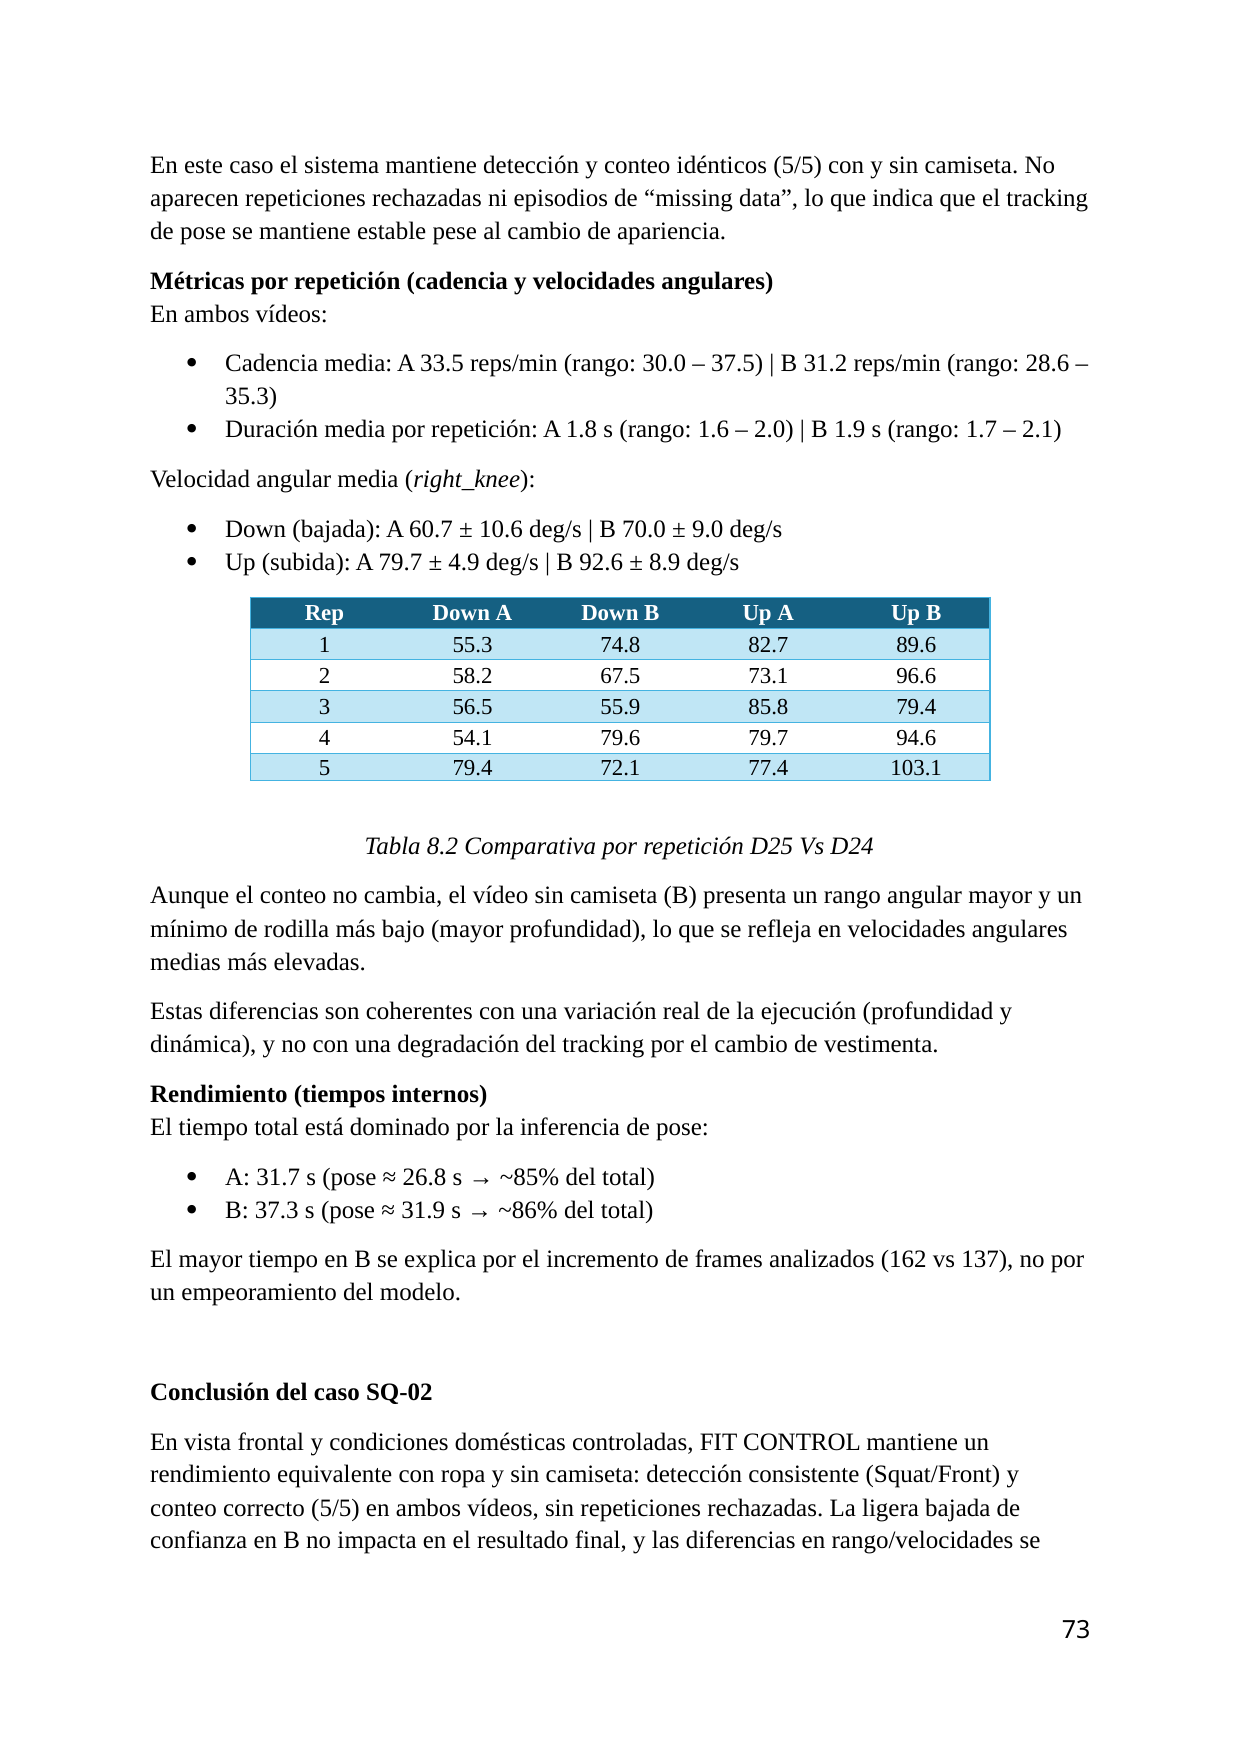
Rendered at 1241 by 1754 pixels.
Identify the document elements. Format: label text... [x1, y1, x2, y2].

table_cell 1 [251, 629, 398, 659]
table_header Down B [546, 598, 694, 628]
table_cell 58.2 [398, 660, 546, 690]
table_cell 79.4 [398, 754, 546, 780]
list Duración media por repetición: A 1.8 s (rango: 1.6 – 2.0) | B 1.9 s (rango: 1.7 – 2.1) [187, 414, 1090, 443]
table_cell 74.8 [546, 629, 694, 659]
table_cell 85.8 [694, 691, 842, 722]
table_cell 2 [251, 660, 398, 690]
table_cell 94.6 [842, 723, 989, 753]
table_cell 55.9 [546, 691, 694, 722]
list B: 37.3 s (pose ≈ 31.9 s → ~86% del total) [187, 1195, 1090, 1223]
table_header Rep [251, 598, 398, 628]
table_cell 4 [251, 723, 398, 753]
table_cell 77.4 [694, 754, 842, 780]
table_cell 79.6 [546, 723, 694, 753]
text Velocidad angular media (right_knee): [150, 464, 1090, 493]
table_header Down A [398, 598, 546, 628]
table_cell 89.6 [842, 629, 989, 659]
table_cell 82.7 [694, 629, 842, 659]
text En este caso el sistema mantiene detección y conteo idénticos (5/5) con y sin camiseta. No aparecen repeticiones rechazadas ni episodios de “missing data”, lo que indica que el tracking de pose se mantiene estable pese al cambio de apariencia. [150, 150, 1090, 245]
table_cell 72.1 [546, 754, 694, 780]
table_cell 56.5 [398, 691, 546, 722]
table_cell 79.4 [842, 691, 989, 722]
list A: 31.7 s (pose ≈ 26.8 s → ~85% del total) [187, 1162, 1090, 1191]
table_cell 67.5 [546, 660, 694, 690]
text Métricas por repetición (cadencia y velocidades angulares) En ambos vídeos: [150, 266, 1090, 327]
table_cell 96.6 [842, 660, 989, 690]
text Tabla 8.2 Comparativa por repetición D25 Vs D24 [150, 831, 1090, 860]
table_cell 5 [251, 754, 398, 780]
table_cell 55.3 [398, 629, 546, 659]
text Aunque el conteo no cambia, el vídeo sin camiseta (B) presenta un rango angular mayor y un mínimo de rodilla más bajo (mayor profundidad), lo que se refleja en velocidades angulares medias más elevadas. [150, 881, 1090, 975]
table_cell 54.1 [398, 723, 546, 753]
table_cell 103.1 [842, 754, 989, 780]
text Estas diferencias son coherentes con una variación real de la ejecución (profundidad y dinámica), y no con una degradación del tracking por el cambio de vestimenta. [150, 996, 1090, 1058]
table_cell 3 [251, 691, 398, 722]
table_header Up A [694, 598, 842, 628]
text Rendimiento (tiempos internos) El tiempo total está dominado por la inferencia de pose: [150, 1079, 1090, 1141]
table_cell 79.7 [694, 723, 842, 753]
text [150, 1427, 1090, 1554]
list Up (subida): A 79.7 ± 4.9 deg/s | B 92.6 ± 8.9 deg/s [187, 547, 1090, 576]
list Down (bajada): A 60.7 ± 10.6 deg/s | B 70.0 ± 9.0 deg/s [187, 514, 1090, 543]
text El mayor tiempo en B se explica por el incremento de frames analizados (162 vs 137), no por un empeoramiento del modelo. [150, 1244, 1090, 1306]
table_header Up B [842, 598, 989, 628]
list Cadencia media: A 33.5 reps/min (rango: 30.0 – 37.5) | B 31.2 reps/min (rango: 28.6 – 35.3) [187, 348, 1090, 410]
text Conclusión del caso SQ-02 [150, 1377, 1090, 1406]
table_cell 73.1 [694, 660, 842, 690]
